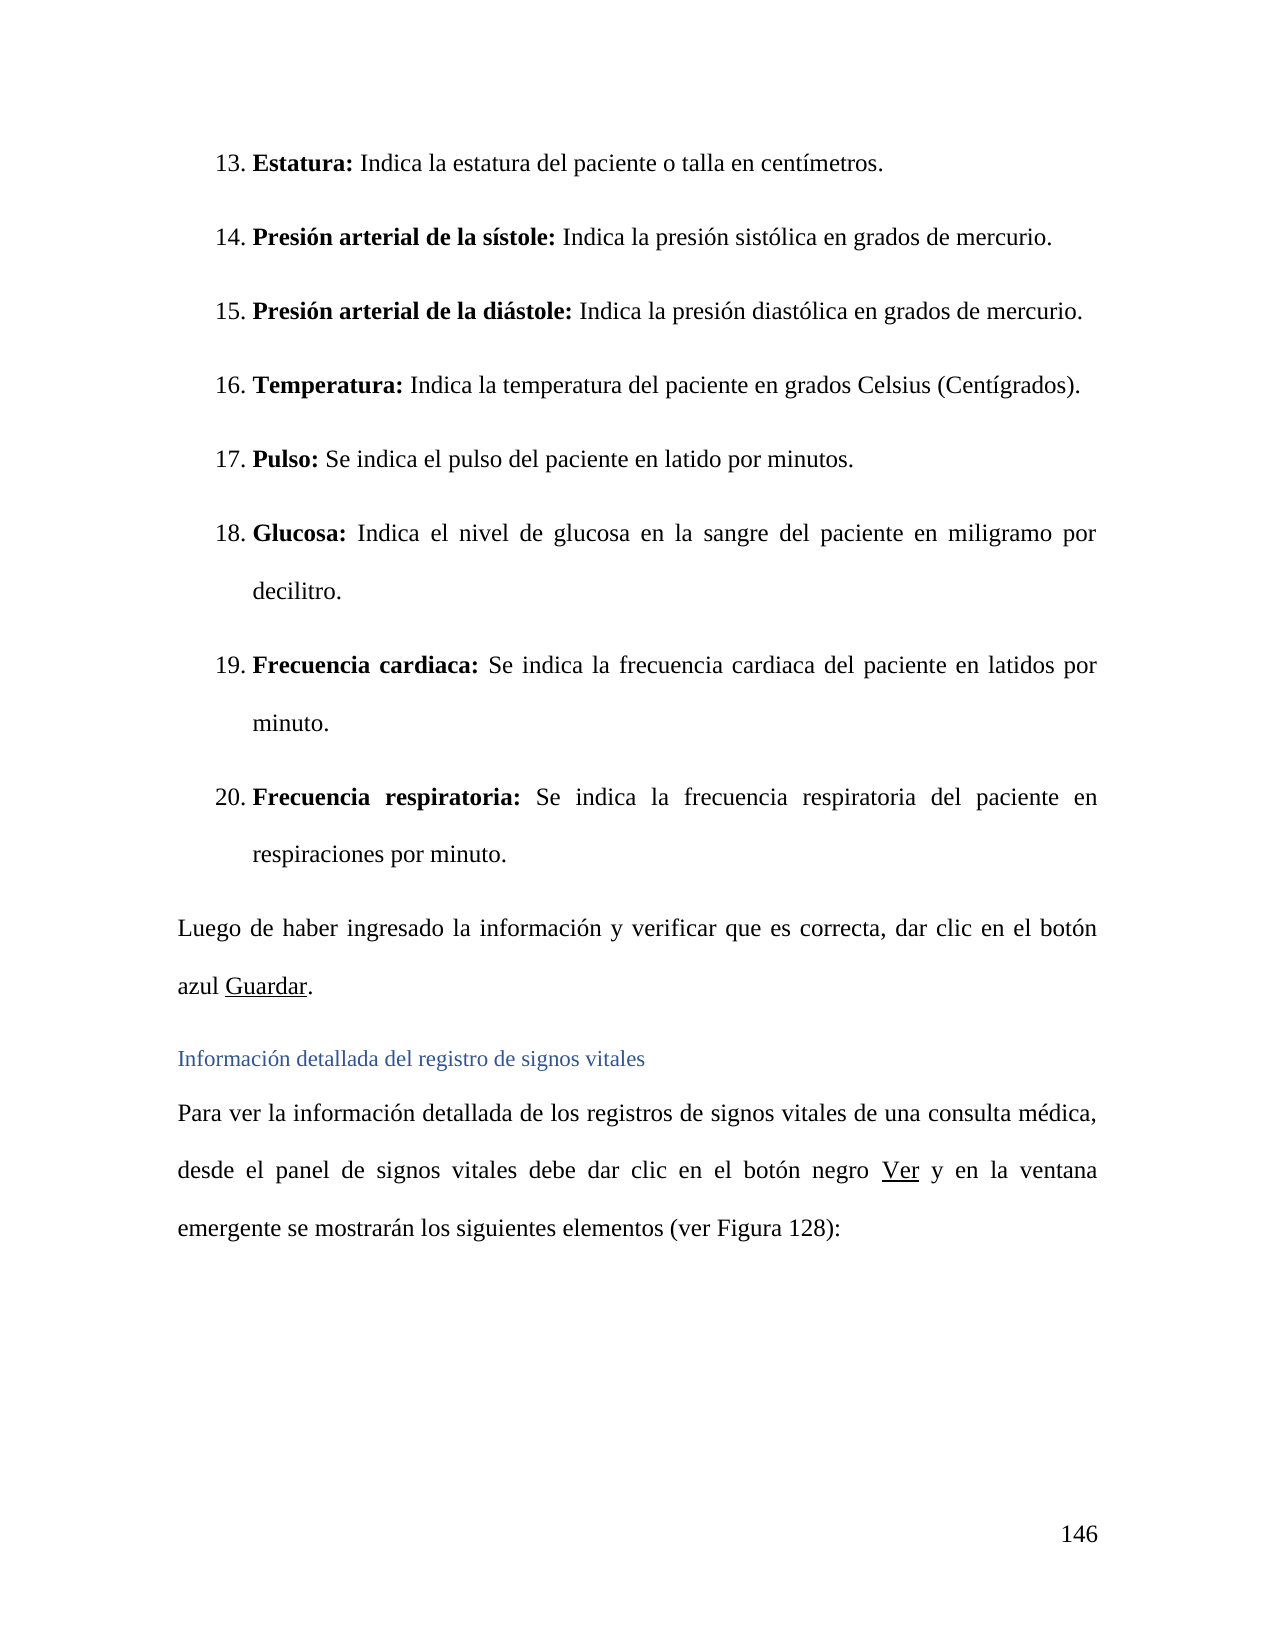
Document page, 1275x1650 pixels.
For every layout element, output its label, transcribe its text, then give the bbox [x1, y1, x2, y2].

list Presión arterial de la diástole: Indica la presión diastólica en grados de mercurio. [215, 296, 1098, 325]
text Información detallada del registro de signos vitales [177, 1045, 1098, 1071]
list Estatura: Indica la estatura del paciente o talla en centímetros. [215, 148, 1098, 176]
list Presión arterial de la sístole: Indica la presión sistólica en grados de mercurio. [215, 222, 1098, 251]
list Glucosa: Indica el nivel de glucosa en la sangre del paciente en miligramo por decilitro. [215, 518, 1098, 605]
list Temperatura: Indica la temperatura del paciente en grados Celsius (Centígrados). [215, 370, 1098, 399]
text Luego de haber ingresado la información y verificar que es correcta, dar clic en el botón azul Guardar. [177, 913, 1098, 1000]
text Para ver la información detallada de los registros de signos vitales de una consulta médica, desde el panel de signos vitales debe dar clic en el botón negro Ver y en la ventana emergente se mostrarán los siguientes elementos (ver Figura 128): [177, 1098, 1098, 1242]
list Frecuencia cardiaca: Se indica la frecuencia cardiaca del paciente en latidos por minuto. [215, 650, 1098, 736]
list Pulso: Se indica el pulso del paciente en latido por minutos. [215, 444, 1098, 473]
list Frecuencia respiratoria: Se indica la frecuencia respiratoria del paciente en respiraciones por minuto. [215, 782, 1098, 868]
